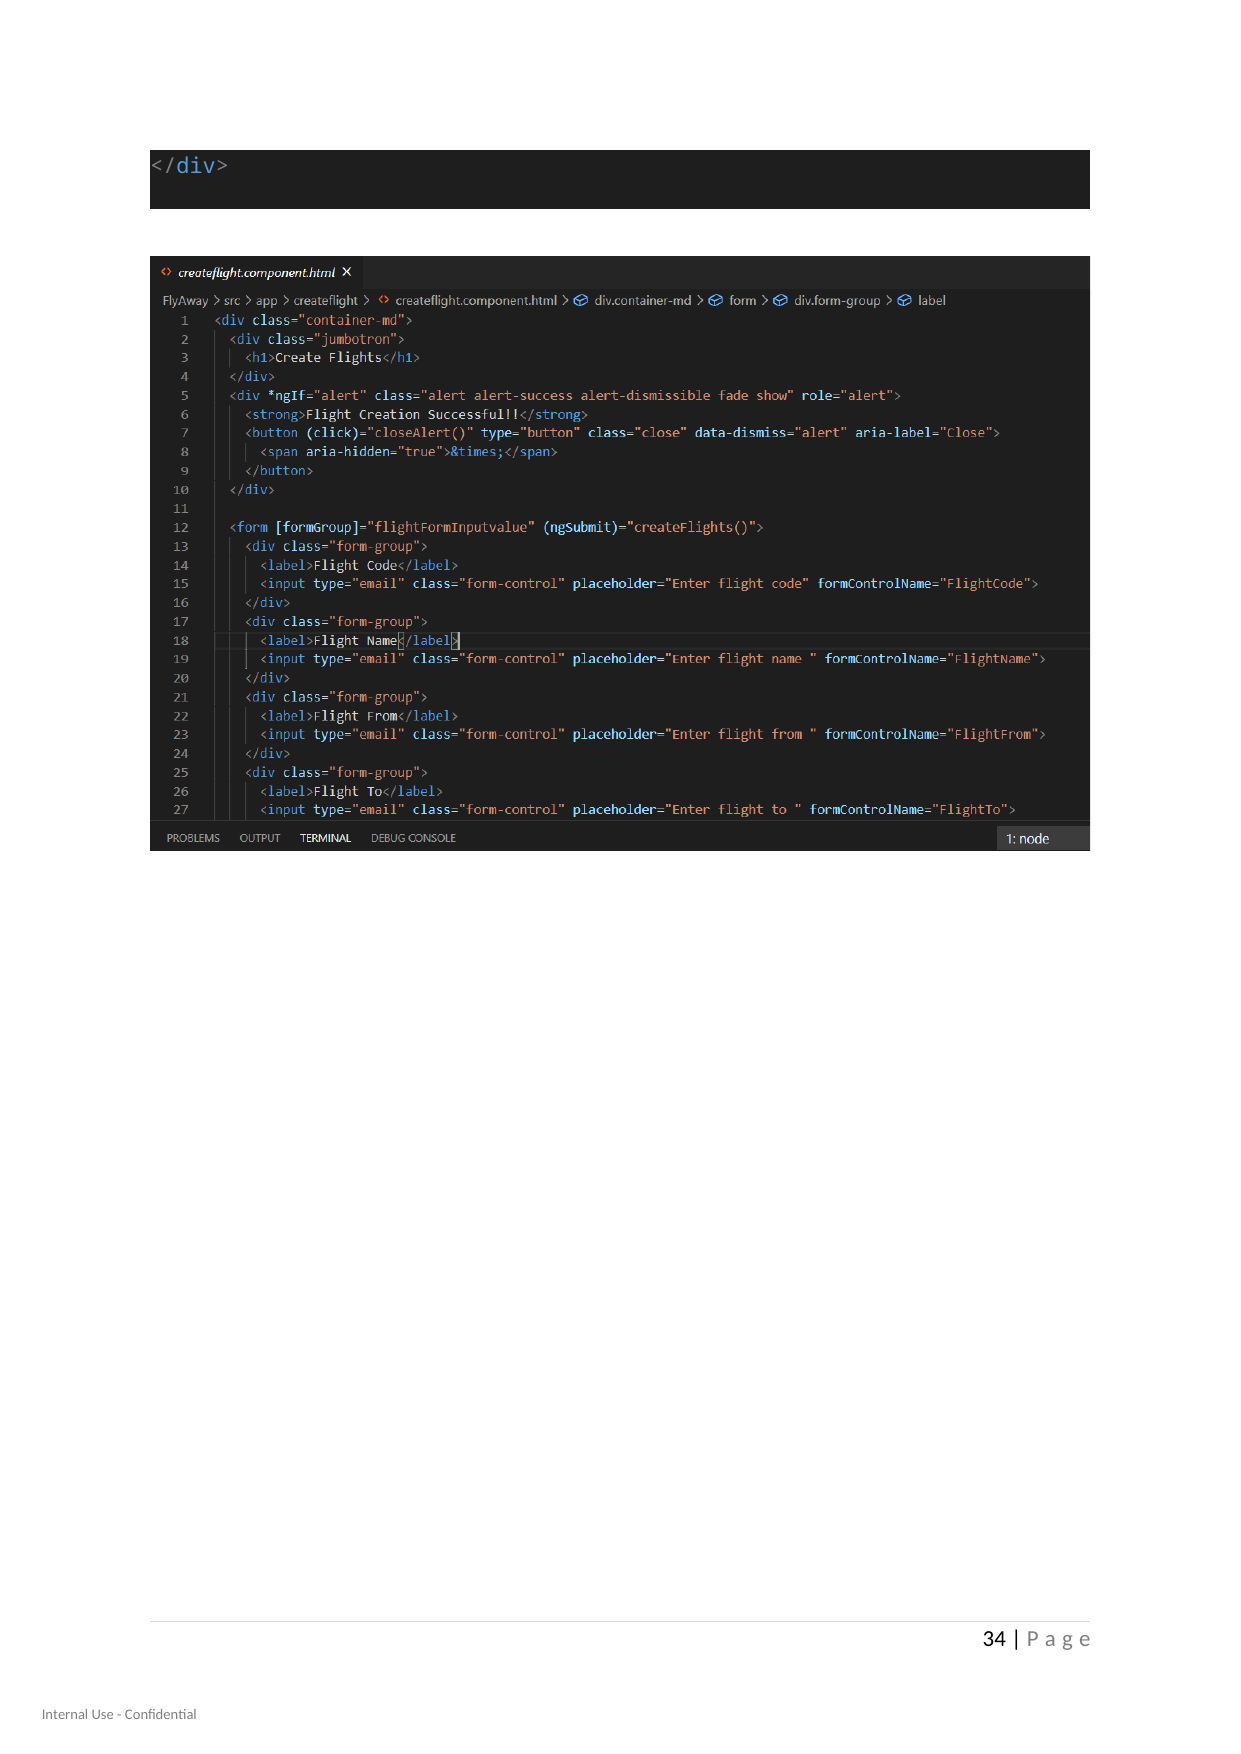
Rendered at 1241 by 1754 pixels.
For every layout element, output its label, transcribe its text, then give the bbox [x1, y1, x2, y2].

picture [150, 256, 1091, 851]
text </div> [150, 150, 1090, 180]
